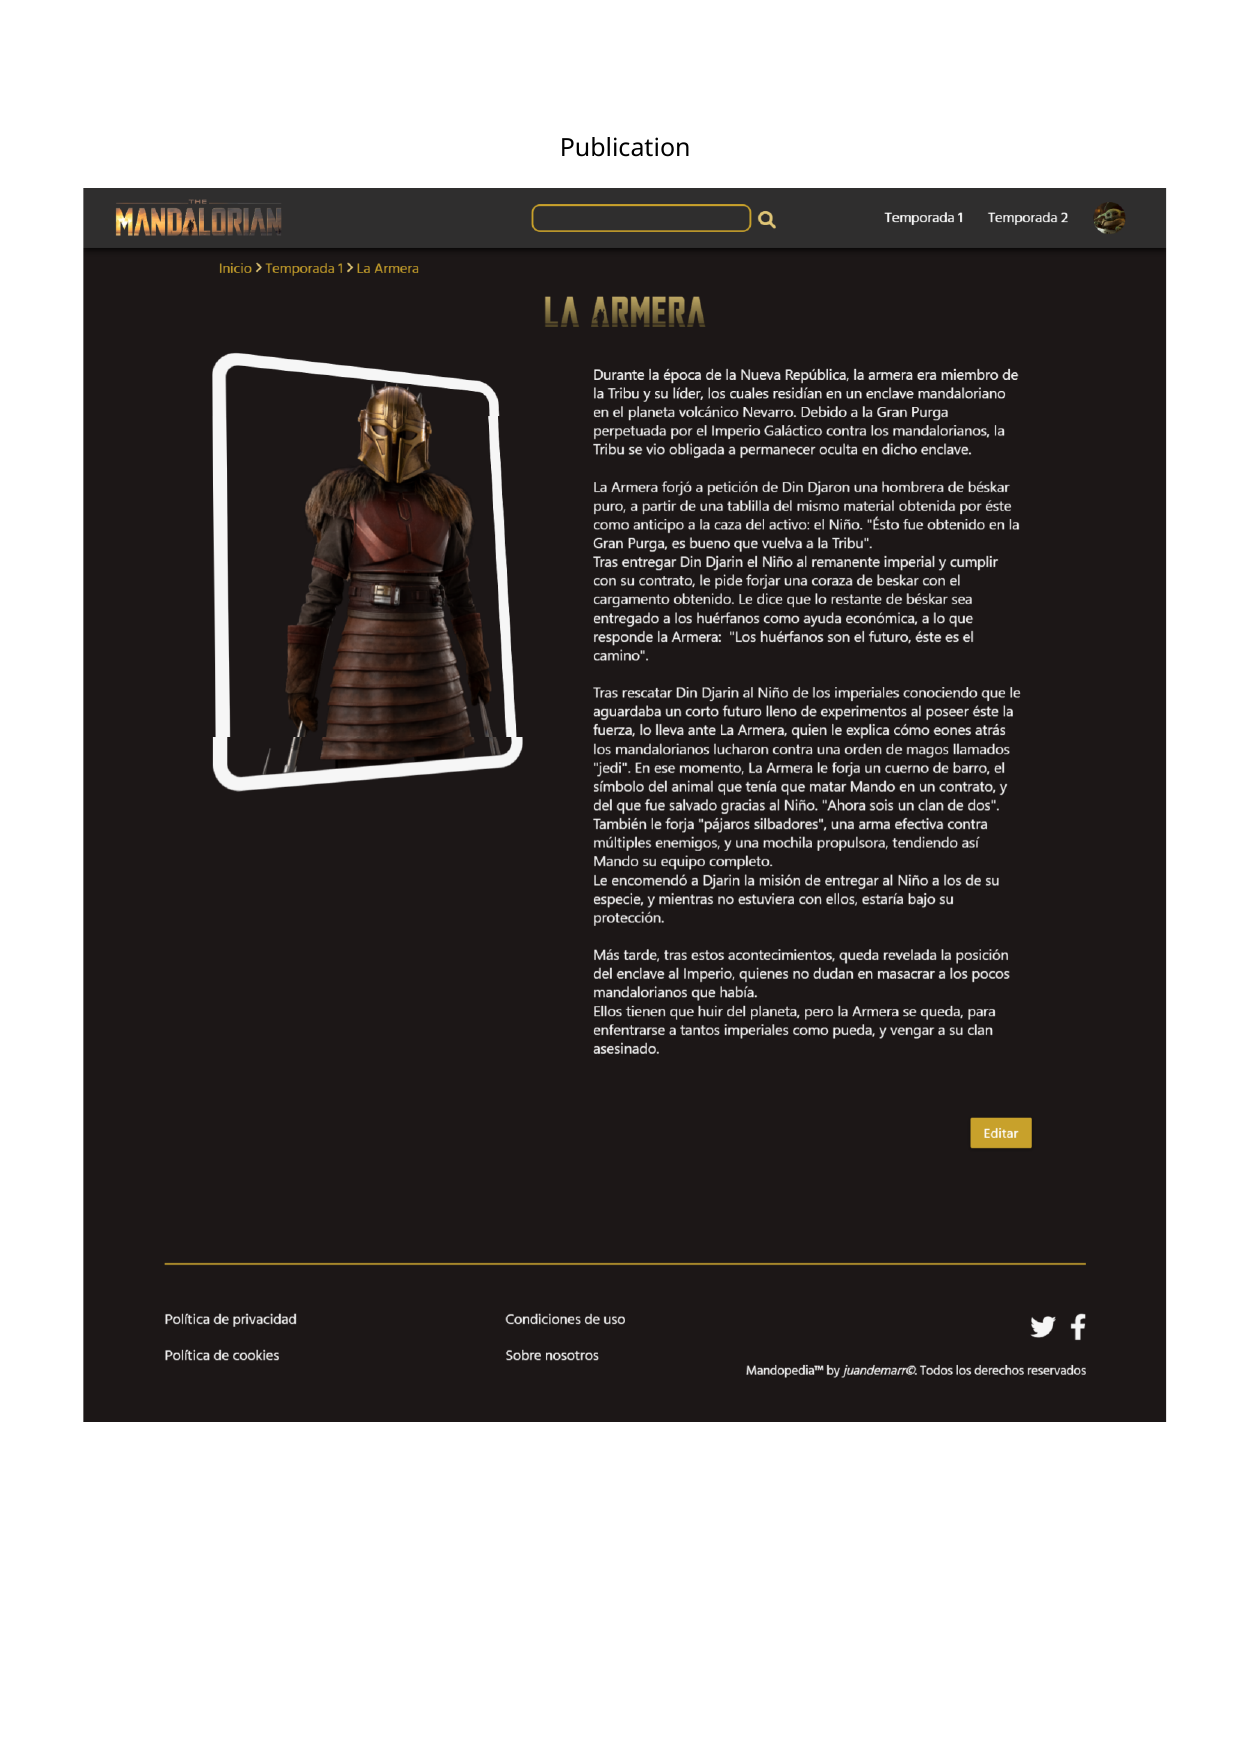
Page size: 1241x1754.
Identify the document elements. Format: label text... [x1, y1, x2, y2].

text Publication [83, 129, 1167, 163]
picture [83, 188, 1167, 1422]
